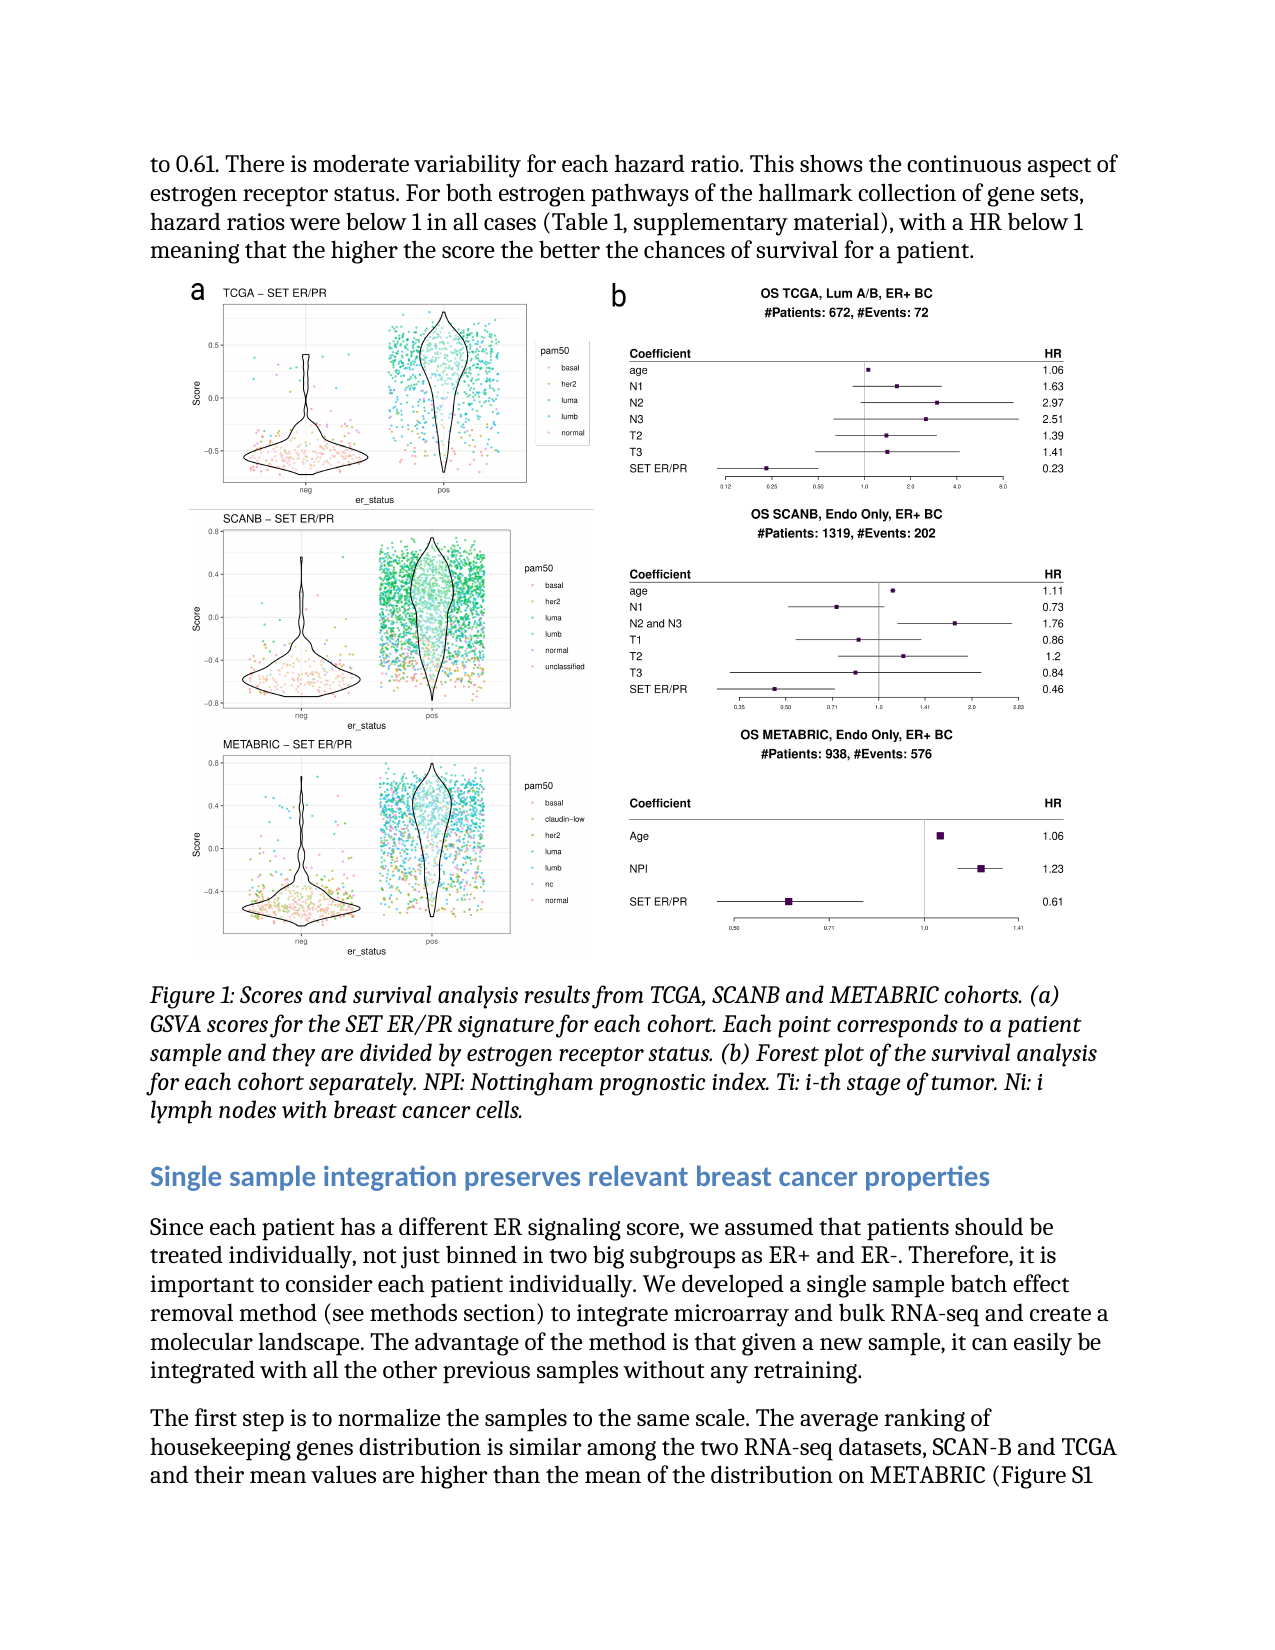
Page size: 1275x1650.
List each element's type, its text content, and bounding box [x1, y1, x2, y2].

text Since each patient has a different ER signaling score, we assumed that patients should be treated individually, not just binned in two big subgroups as ER+ and ER-. Therefore, it is important to consider each patient individually. We developed a single sample batch effect removal method (see methods section) to integrate microarray and bulk RNA-seq and create a molecular landscape. The advantage of the method is that given a new sample, it can easily be integrated with all the other previous samples without any retraining. [150, 1213, 1125, 1385]
subtitle Single sample integration preserves relevant breast cancer properties [150, 1158, 1125, 1194]
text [150, 150, 1125, 265]
table_header Figure 1: Scores and survival analysis results from TCGA, SCANB and METABRIC cohorts. (a) GSVA scores for the SET ER/PR signature for each cohort. Each point corresponds to a patient sample and they are divided by estrogen receptor status. (b) Forest plot of the survival analysis for each cohort separately. NPI: Nottingham prognostic index. Ti: i-th stage of tumor. Ni: i lymph nodes with breast cancer cells. [139, 284, 1114, 1137]
picture [188, 283, 1064, 961]
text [150, 1404, 1125, 1490]
